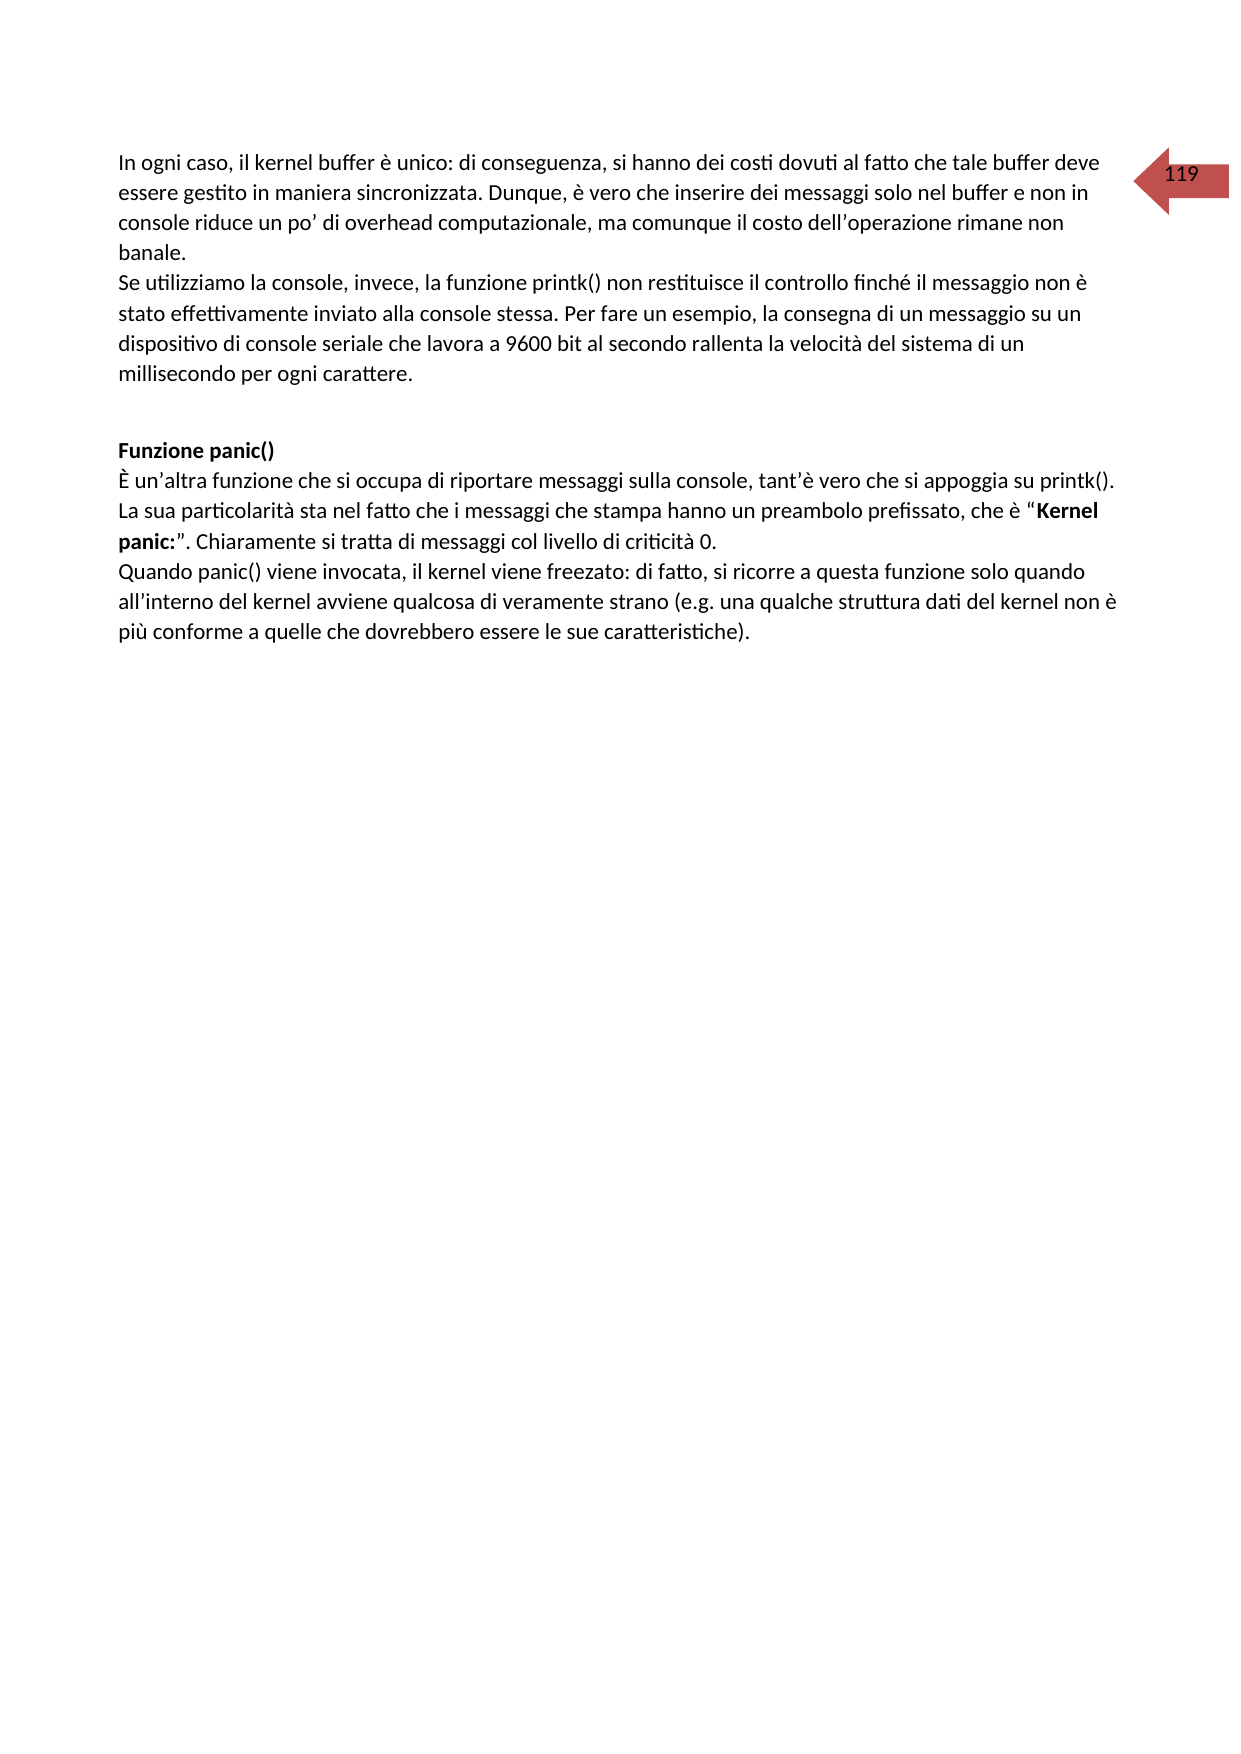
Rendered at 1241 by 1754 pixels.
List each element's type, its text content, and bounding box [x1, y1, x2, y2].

text Funzione panic() È un’altra funzione che si occupa di riportare messaggi sulla console, tant’è vero che si appoggia su printk(). La sua particolarità sta nel fatto che i messaggi che stampa hanno un preambolo prefissato, che è “Kernel panic:”. Chiaramente si tratta di messaggi col livello di criticità 0. Quando panic() viene invocata, il kernel viene freezato: di fatto, si ricorre a questa funzione solo quando all’interno del kernel avviene qualcosa di veramente strano (e.g. una qualche struttura dati del kernel non è più conforme a quelle che dovrebbero essere le sue caratteristiche). [118, 406, 1122, 645]
text In ogni caso, il kernel buffer è unico: di conseguenza, si hanno dei costi dovuti al fatto che tale buffer deve essere gestito in maniera sincronizzata. Dunque, è vero che inserire dei messaggi solo nel buffer e non in console riduce un po’ di overhead computazionale, ma comunque il costo dell’operazione rimane non banale. Se utilizziamo la console, invece, la funzione printk() non restituisce il controllo finché il messaggio non è stato effettivamente inviato alla console stessa. Per fare un esempio, la consegna di un messaggio su un dispositivo di console seriale che lavora a 9600 bit al secondo rallenta la velocità del sistema di un millisecondo per ogni carattere. [118, 148, 1122, 387]
